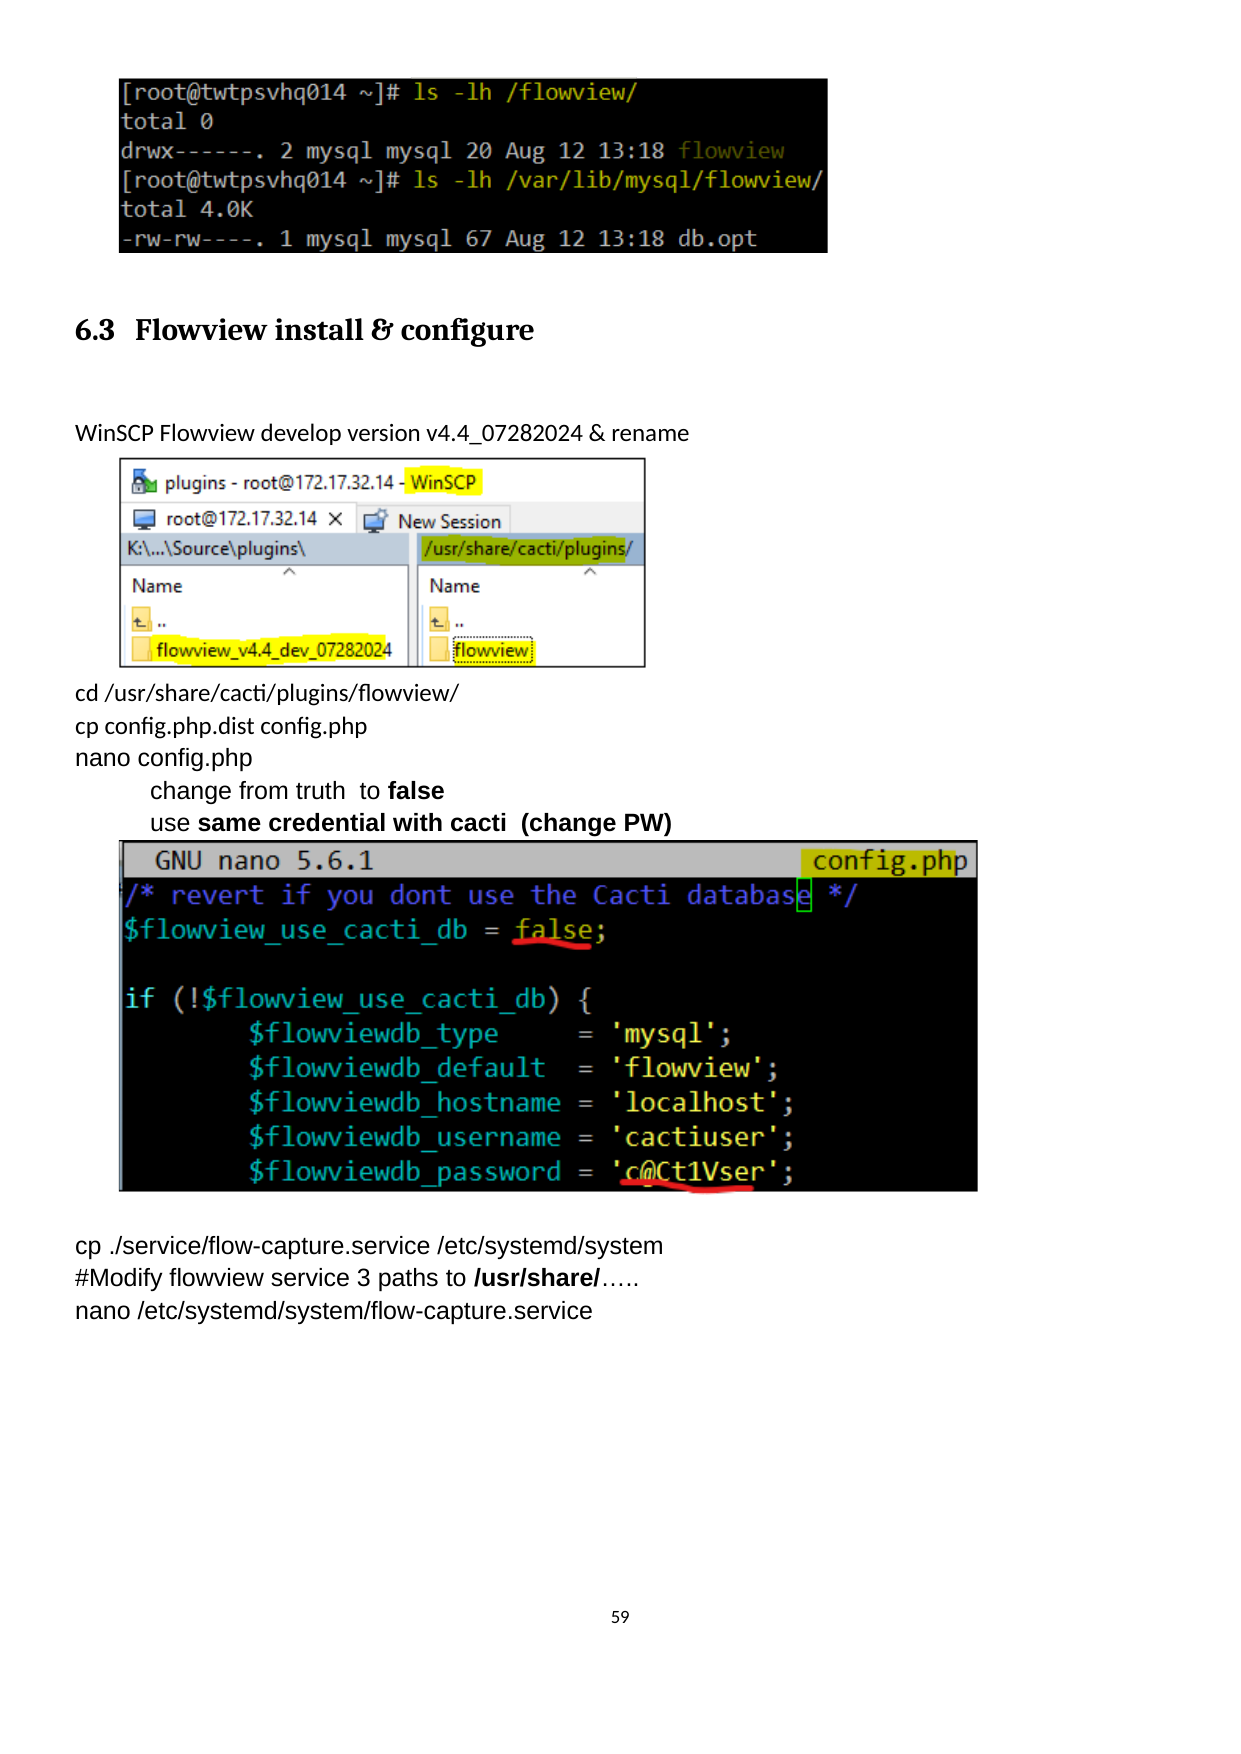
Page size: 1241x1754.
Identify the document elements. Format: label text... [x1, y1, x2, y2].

text use same credential with cacti (change PW) [75, 806, 1165, 839]
subtitle Flowview install & configure [75, 298, 1165, 363]
text nano /etc/systemd/system/flow-capture.service [75, 1294, 1165, 1326]
text cp ./service/flow-capture.service /etc/systemd/system [75, 1229, 1165, 1261]
text cd /usr/share/cacti/plugins/flowview/ [75, 676, 1165, 709]
text cp config.php.dist config.php [75, 709, 1165, 741]
picture [118, 840, 978, 1195]
text WinSCP Flowview develop version v4.4_07282024 & rename [75, 416, 1165, 449]
picture [118, 455, 648, 671]
text change from truth to false [75, 774, 1165, 806]
text nano config.php [75, 741, 1165, 774]
picture [118, 76, 828, 253]
text #Modify flowview service 3 paths to /usr/share/….. [75, 1261, 1165, 1294]
